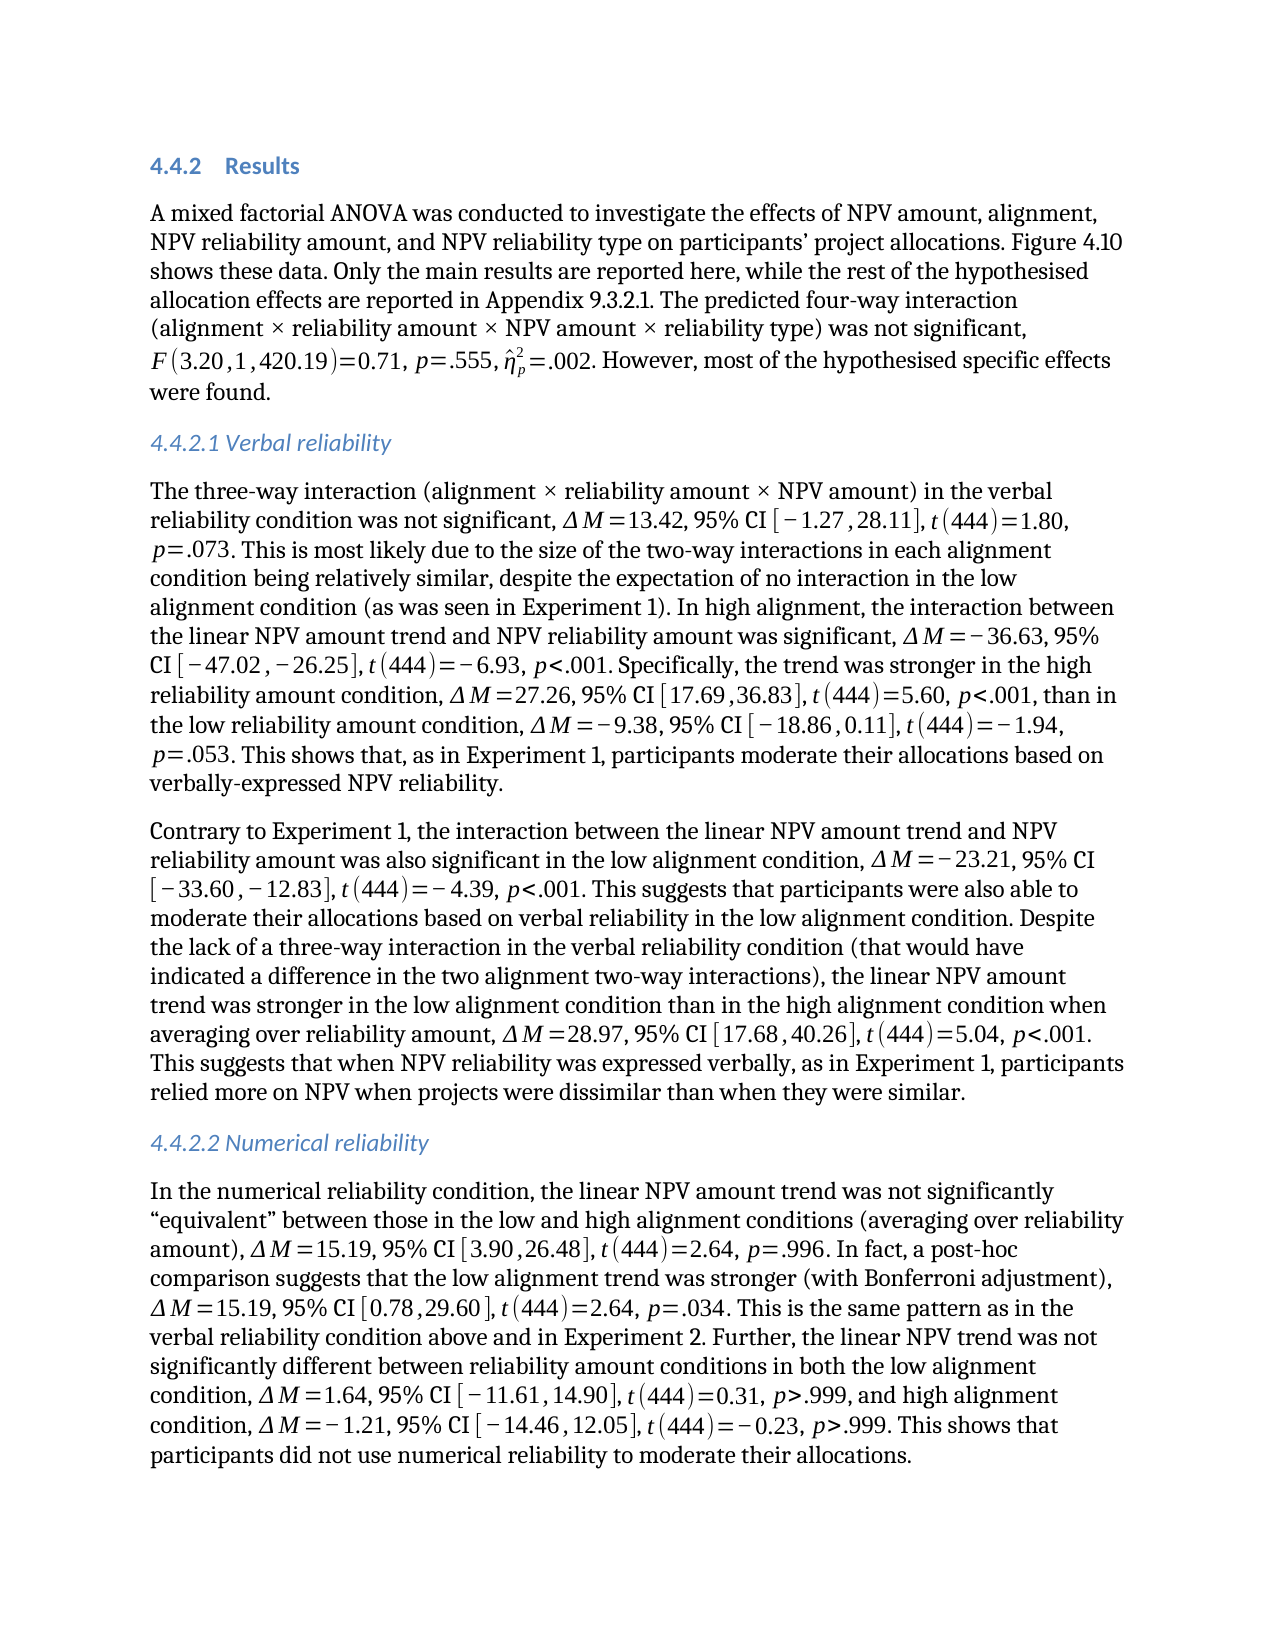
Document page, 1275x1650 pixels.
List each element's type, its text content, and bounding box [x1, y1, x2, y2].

text A mixed factorial ANOVA was conducted to investigate the effects of NPV amount, alignment, NPV reliability amount, and NPV reliability type on participants’ project allocations. Figure 4.10 shows these data. Only the main results are reported here, while the rest of the hypothesised allocation effects are reported in Appendix 9.3.2.1. The predicted four-way interaction (alignment reliability amount NPV amount reliability type) was not significant, , , . However, most of the hypothesised specific effects were found. [150, 199, 1125, 407]
text Contrary to Experiment 1, the interaction between the linear NPV amount trend and NPV reliability amount was also significant in the low alignment condition, , 95% CI , , . This suggests that participants were also able to moderate their allocations based on verbal reliability in the low alignment condition. Despite the lack of a three-way interaction in the verbal reliability condition (that would have indicated a difference in the two alignment two-way interactions), the linear NPV amount trend was stronger in the low alignment condition than in the high alignment condition when averaging over reliability amount, , 95% CI , , . This suggests that when NPV reliability was expressed verbally, as in Experiment 1, participants relied more on NPV when projects were dissimilar than when they were similar. [150, 817, 1125, 1107]
subtitle 4.4.2 Results [150, 150, 1125, 181]
text In the numerical reliability condition, the linear NPV amount trend was not significantly “equivalent” between those in the low and high alignment conditions (averaging over reliability amount), , 95% CI , , . In fact, a post-hoc comparison suggests that the low alignment trend was stronger (with Bonferroni adjustment), , 95% CI , , . This is the same pattern as in the verbal reliability condition above and in Experiment 2. Further, the linear NPV trend was not significantly different between reliability amount conditions in both the low alignment condition, , 95% CI , , , and high alignment condition, , 95% CI , , . This shows that participants did not use numerical reliability to moderate their allocations. [150, 1177, 1125, 1469]
text The three-way interaction (alignment reliability amount NPV amount) in the verbal reliability condition was not significant, , 95% CI , , . This is most likely due to the size of the two-way interactions in each alignment condition being relatively similar, despite the expectation of no interaction in the low alignment condition (as was seen in Experiment 1). In high alignment, the interaction between the linear NPV amount trend and NPV reliability amount was significant, , 95% CI , , . Specifically, the trend was stronger in the high reliability amount condition, , 95% CI , , , than in the low reliability amount condition, , 95% CI , , . This shows that, as in Experiment 1, participants moderate their allocations based on verbally-expressed NPV reliability. [150, 477, 1125, 798]
subtitle 4.4.2.1 Verbal reliability [150, 427, 1125, 458]
subtitle 4.4.2.2 Numerical reliability [150, 1128, 1125, 1158]
